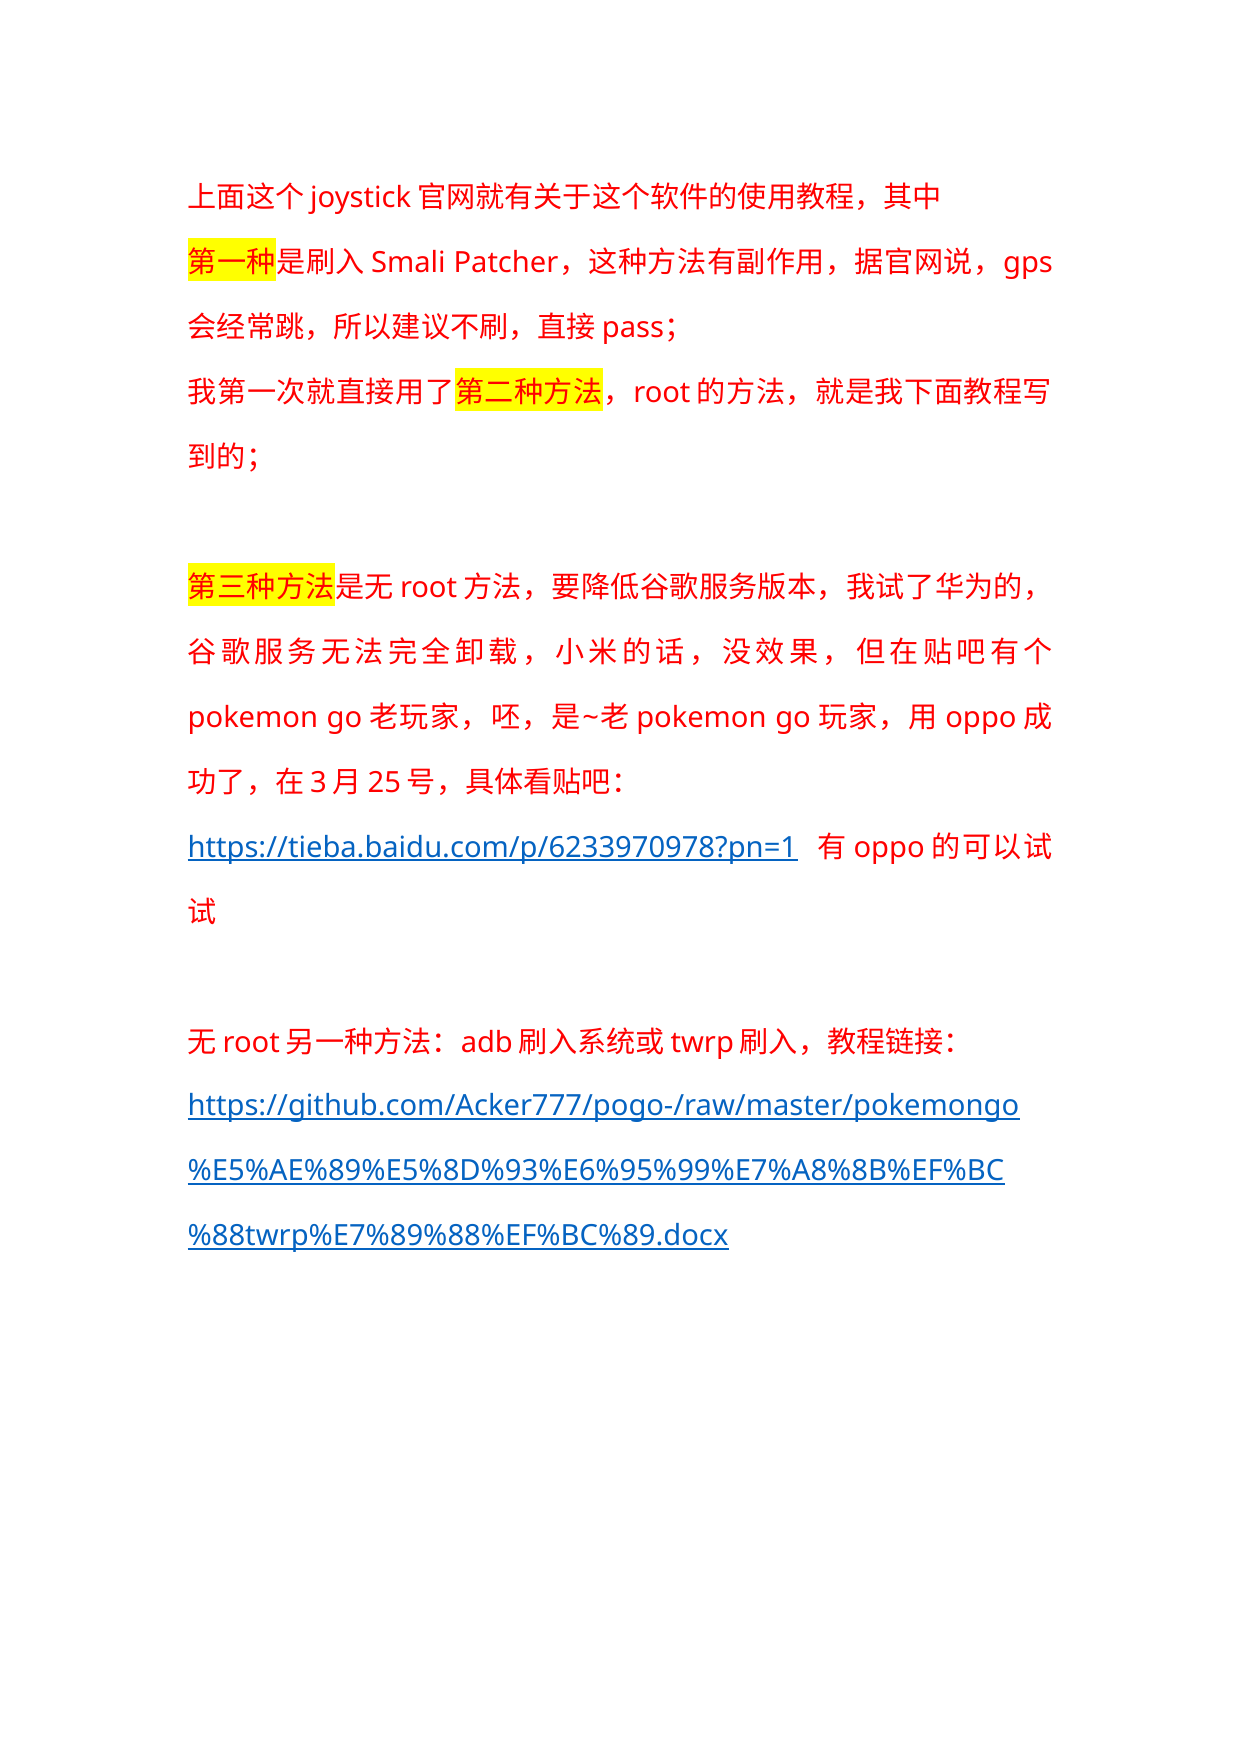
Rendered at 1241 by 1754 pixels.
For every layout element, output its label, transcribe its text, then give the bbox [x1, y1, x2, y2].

text 无root另一种方法：adb刷入系统或twrp刷入，教程链接： [187, 1007, 1053, 1072]
text 第三种方法是无root方法，要降低谷歌服务版本，我试了华为的，谷歌服务无法完全卸载，小米的话，没效果，但在贴吧有个pokemon go老玩家，呸，是~老pokemon go玩家，用oppo成功了，在3月25号，具体看贴吧： [187, 552, 1053, 812]
text https://tieba.baidu.com/p/6233970978?pn=1 有oppo的可以试试 [187, 812, 1053, 942]
text 第一种是刷入Smali Patcher，这种方法有副作用，据官网说，gps会经常跳，所以建议不刷，直接pass； [187, 227, 1053, 357]
text 上面这个joystick官网就有关于这个软件的使用教程，其中 [187, 162, 1053, 227]
text 我第一次就直接用了第二种方法，root的方法，就是我下面教程写到的； [187, 357, 1053, 487]
text https://github.com/Acker777/pogo-/raw/master/pokemongo%E5%AE%89%E5%8D%93%E6%95%99%E7%A8%8B%EF%BC%88twrp%E7%89%88%EF%BC%89.docx [187, 1072, 1053, 1267]
